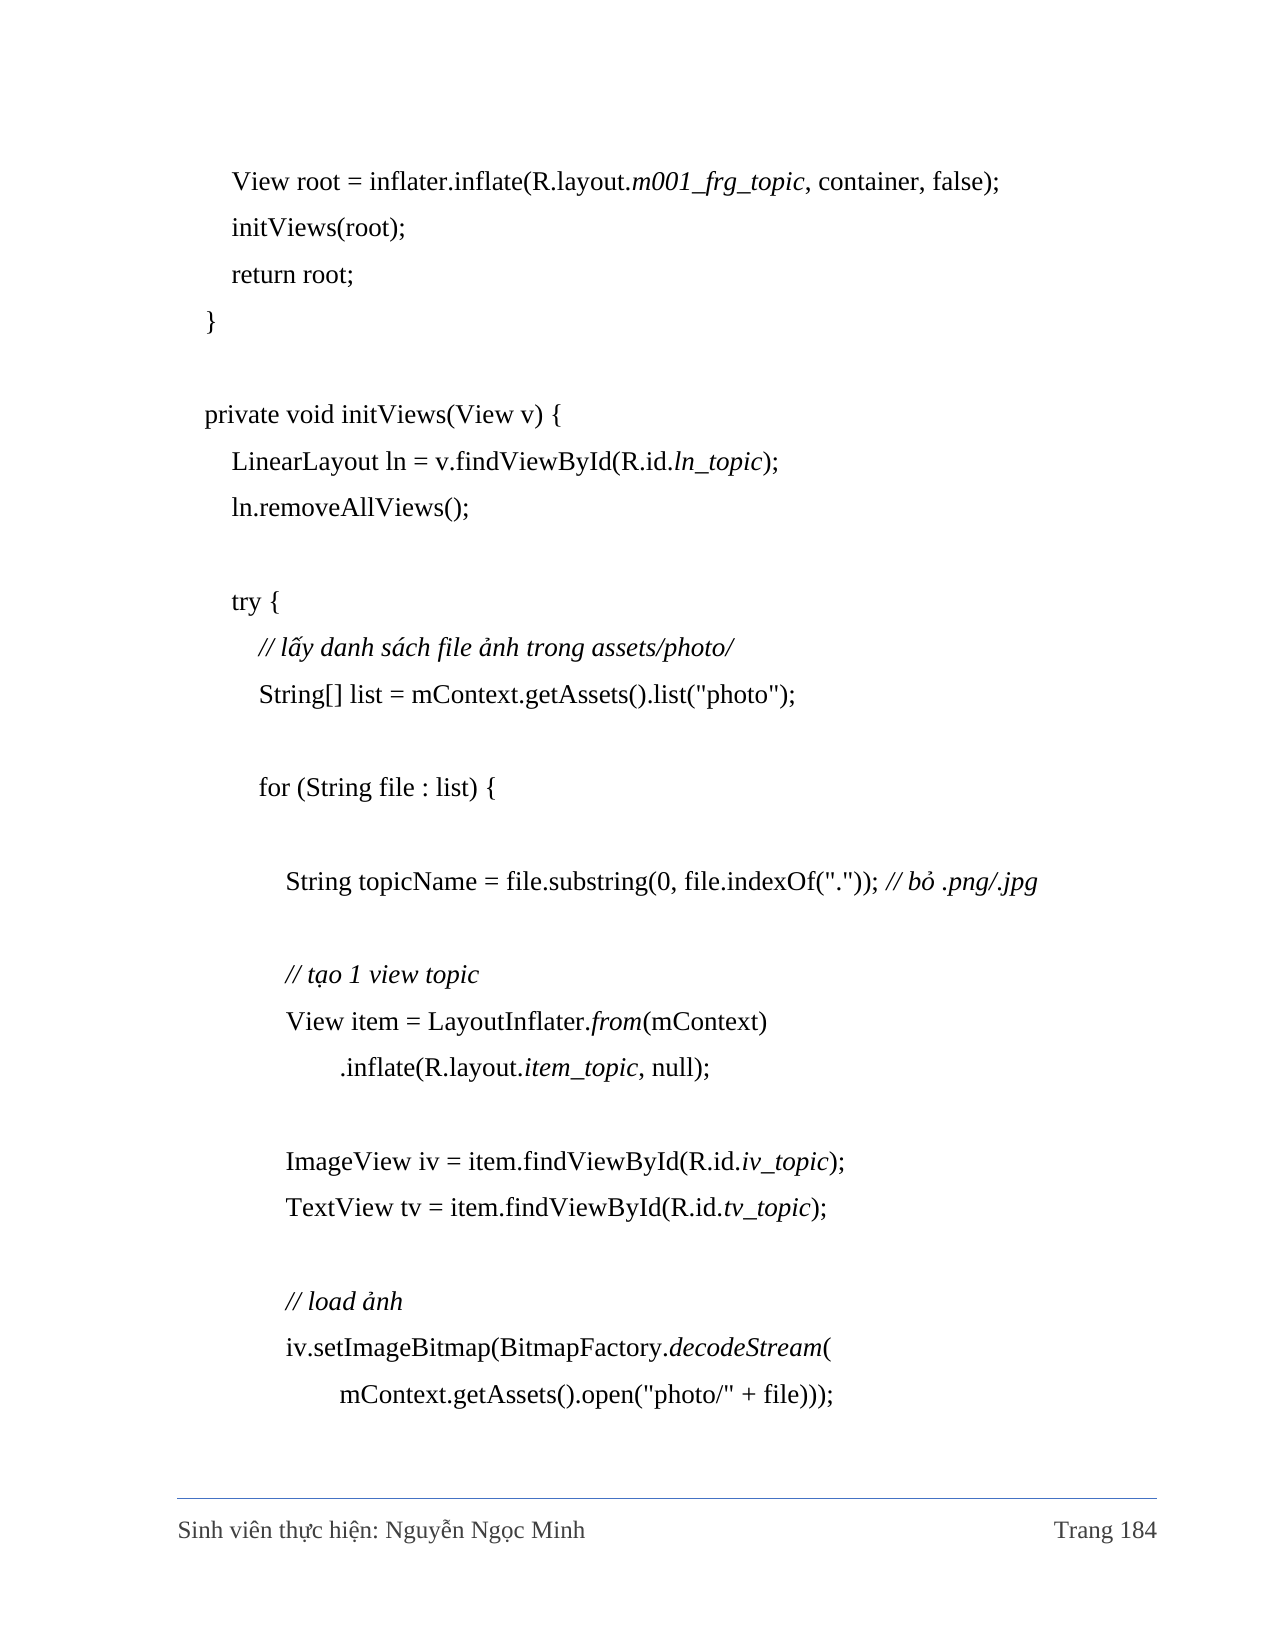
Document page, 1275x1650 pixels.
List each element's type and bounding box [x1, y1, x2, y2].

text [177, 118, 1157, 1456]
